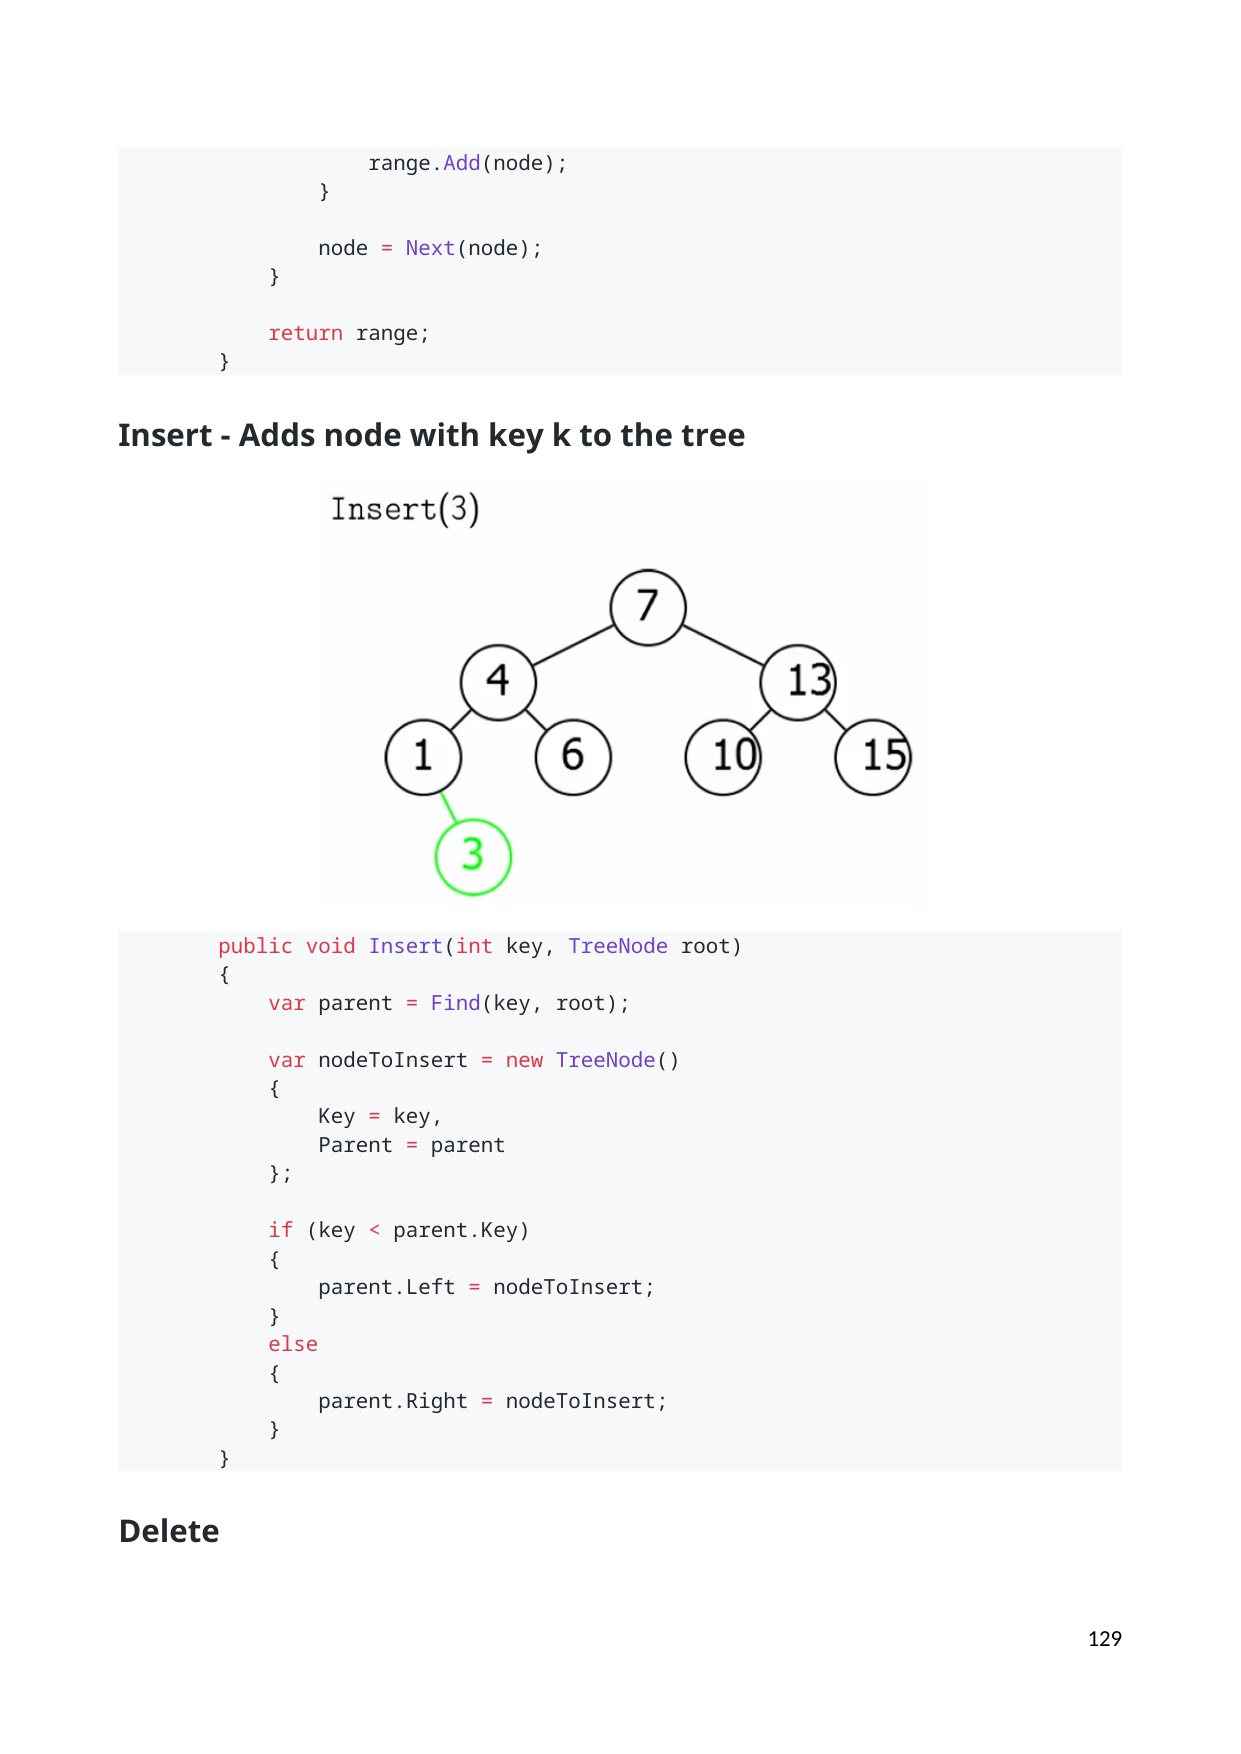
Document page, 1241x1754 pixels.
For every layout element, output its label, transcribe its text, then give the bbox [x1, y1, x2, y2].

subtitle Delete [118, 1509, 1122, 1551]
text } [118, 261, 1122, 290]
text } [118, 1414, 1122, 1443]
picture [317, 480, 923, 906]
text Key = key, [118, 1102, 1122, 1130]
text parent.Right = nodeToInsert; [118, 1386, 1122, 1414]
text range.Add(node); [118, 148, 1122, 176]
text parent.Left = nodeToInsert; [118, 1272, 1122, 1301]
text { [118, 959, 1122, 988]
text if (key < parent.Key) [118, 1215, 1122, 1244]
text }; [118, 1158, 1122, 1187]
text Parent = parent [118, 1130, 1122, 1158]
text } [118, 1443, 1122, 1471]
text { [118, 1073, 1122, 1102]
text { [118, 1358, 1122, 1386]
text } [118, 347, 1122, 375]
text } [118, 1301, 1122, 1329]
text else [118, 1329, 1122, 1358]
text var nodeToInsert = new TreeNode() [118, 1045, 1122, 1073]
text return range; [118, 318, 1122, 347]
subtitle Insert - Adds node with key k to the tree [118, 413, 1122, 455]
text { [118, 1244, 1122, 1272]
text } [118, 176, 1122, 204]
text var parent = Find(key, root); [118, 988, 1122, 1016]
text node = Next(node); [118, 233, 1122, 261]
text public void Insert(int key, TreeNode root) [118, 931, 1122, 959]
